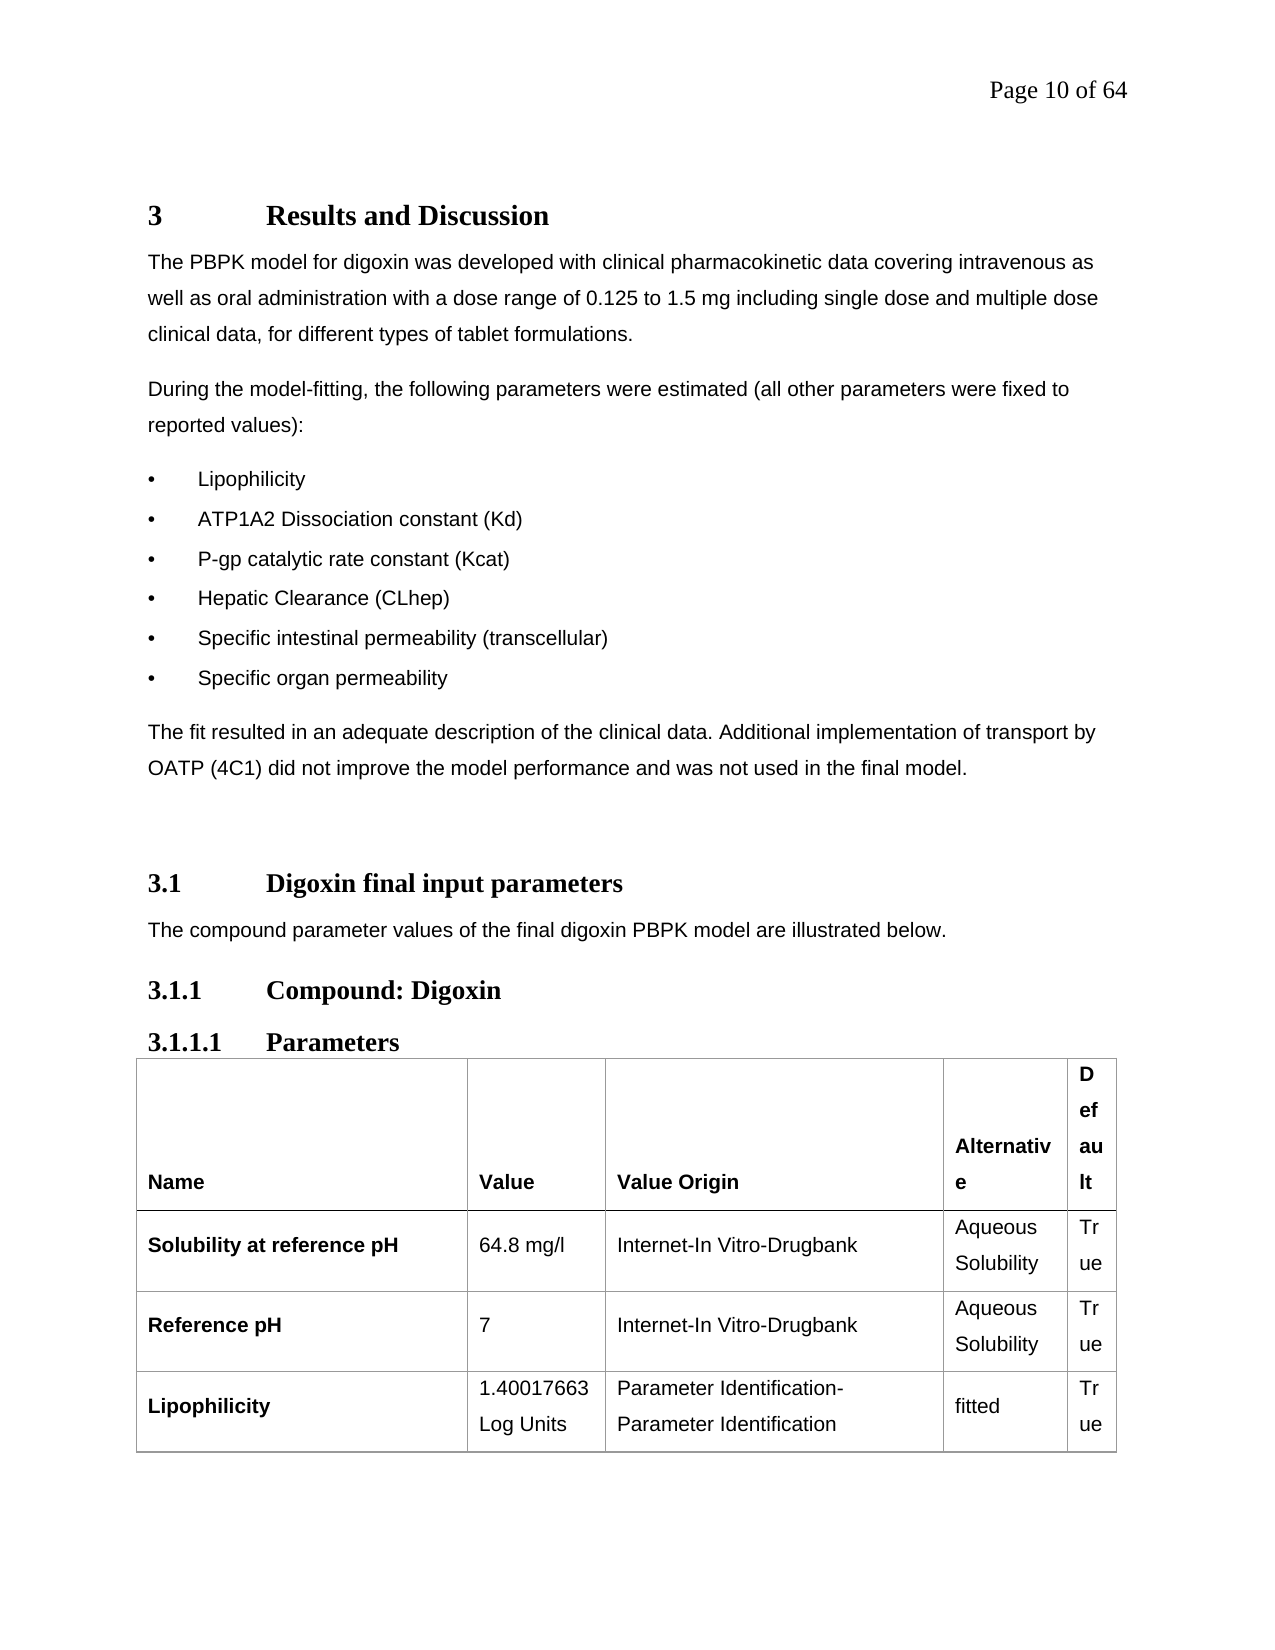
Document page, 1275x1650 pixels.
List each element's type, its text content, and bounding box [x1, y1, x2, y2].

subtitle Compound: Digoxin [148, 974, 1127, 1005]
text The PBPK model for digoxin was developed with clinical pharmacokinetic data covering intravenous as well as oral administration with a dose range of 0.125 to 1.5 mg including single dose and multiple dose clinical data, for different types of tablet formulations. [148, 250, 1127, 346]
text During the model-fitting, the following parameters were estimated (all other parameters were fixed to reported values): [148, 376, 1127, 436]
table_cell Internet-In Vitro-Drugbank [606, 1292, 943, 1371]
list Hepatic Clearance (CLhep) [148, 586, 1127, 610]
list Lipophilicity [148, 467, 1127, 491]
table_cell 64.8 mg/l [468, 1211, 605, 1291]
table_cell True [1068, 1372, 1116, 1451]
table_cell Lipophilicity [137, 1372, 467, 1451]
table_cell Parameter Identification-Parameter Identification [606, 1372, 943, 1451]
list P-gp catalytic rate constant (Kcat) [148, 546, 1127, 570]
table_cell True [1068, 1292, 1116, 1371]
table_header Default [1068, 1059, 1116, 1210]
list Specific organ permeability [148, 666, 1127, 689]
text The fit resulted in an adequate description of the clinical data. Additional implementation of transport by OATP (4C1) did not improve the model performance and was not used in the final model. [148, 720, 1127, 780]
list Specific intestinal permeability (transcellular) [148, 626, 1127, 650]
subtitle Parameters [148, 1026, 1127, 1057]
table_cell 7 [468, 1292, 605, 1371]
table_cell Aqueous Solubility [944, 1292, 1067, 1371]
table_cell Reference pH [137, 1292, 467, 1371]
table_cell Solubility at reference pH [137, 1211, 467, 1291]
table_header Value Origin [606, 1059, 943, 1210]
text The compound parameter values of the final digoxin PBPK model are illustrated below. [148, 917, 1127, 941]
table_cell Internet-In Vitro-Drugbank [606, 1211, 943, 1291]
subtitle Digoxin final input parameters [148, 868, 1127, 899]
table_header Value [468, 1059, 605, 1210]
subtitle Results and Discussion [148, 198, 1127, 231]
table_cell fitted [944, 1372, 1067, 1451]
table_cell True [1068, 1211, 1116, 1291]
table_cell 1.40017663 Log Units [468, 1372, 605, 1451]
table_cell Aqueous Solubility [944, 1211, 1067, 1291]
table_header Name [137, 1059, 467, 1210]
table_header Alternative [944, 1059, 1067, 1210]
list ATP1A2 Dissociation constant (Kd) [148, 507, 1127, 531]
